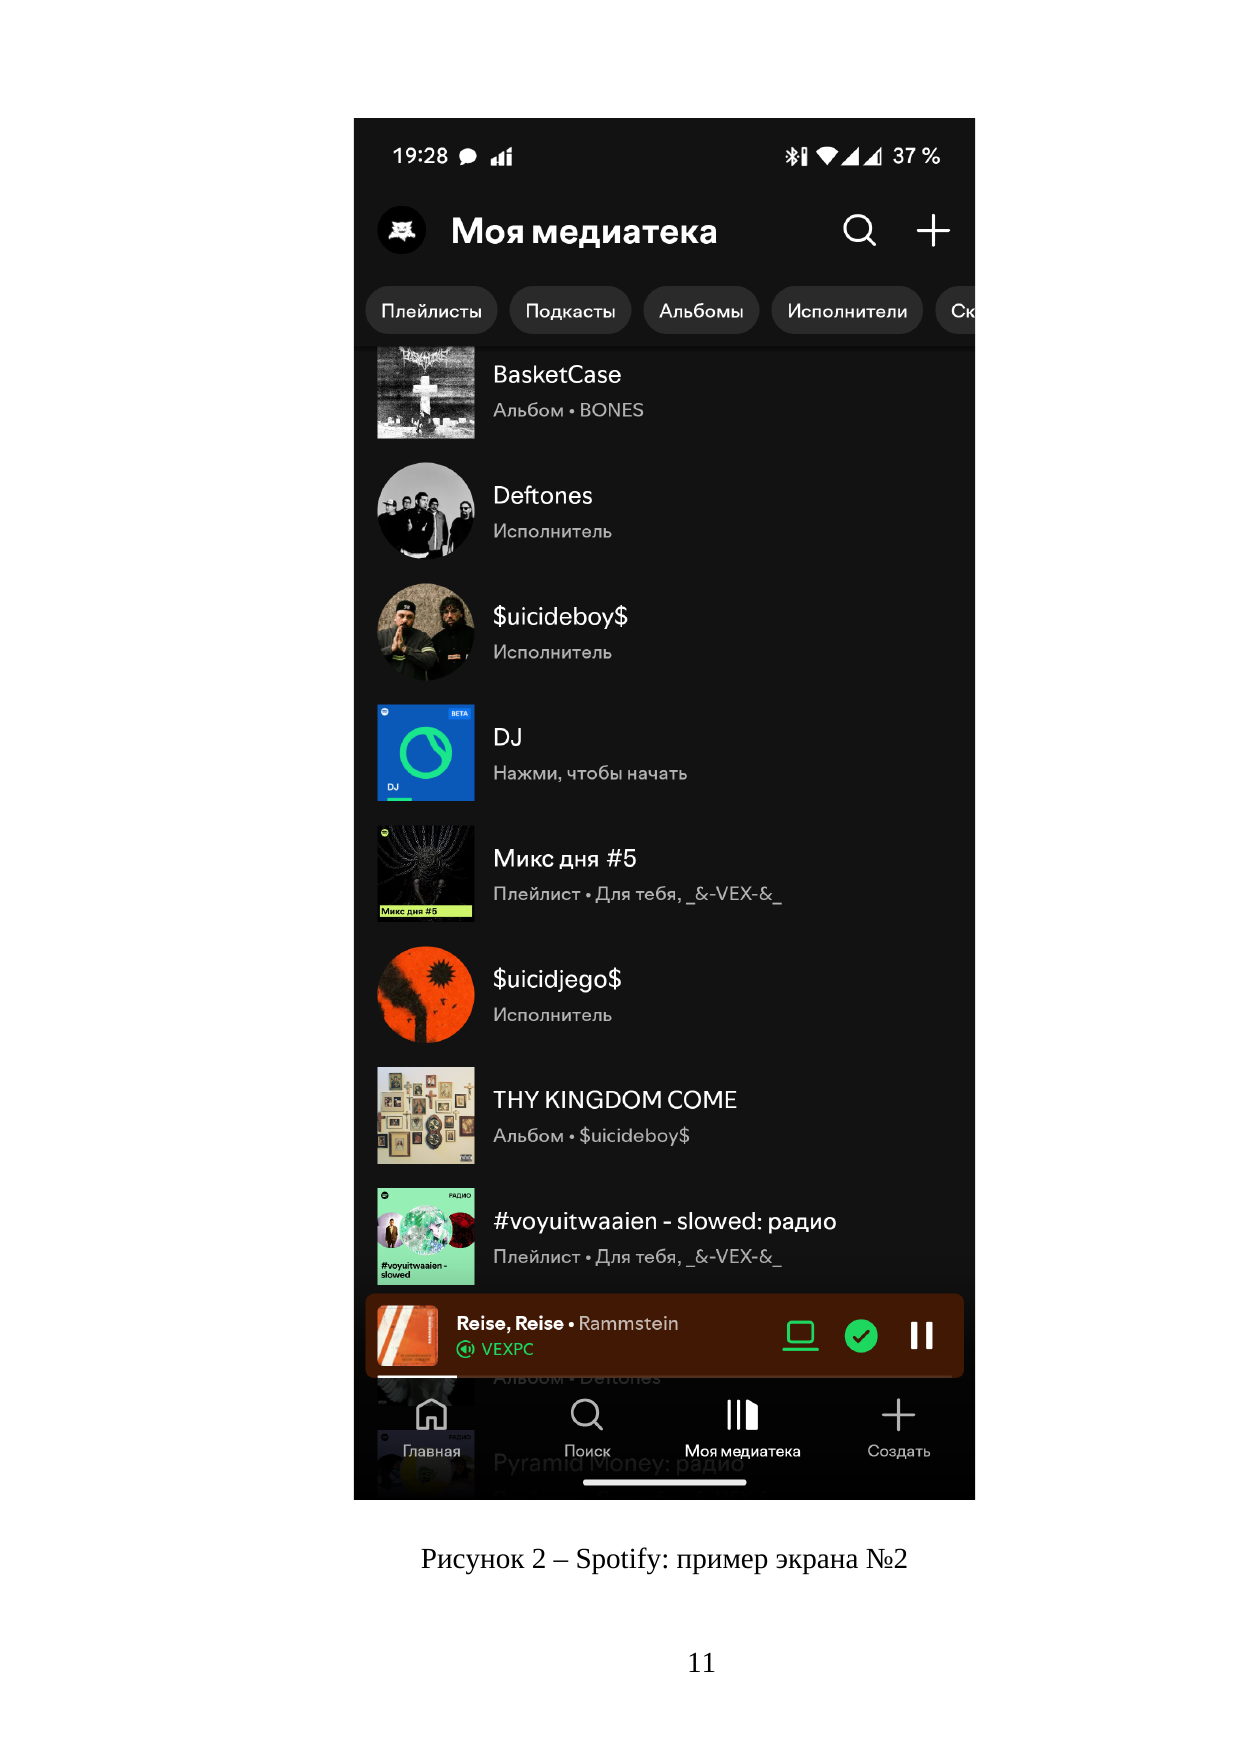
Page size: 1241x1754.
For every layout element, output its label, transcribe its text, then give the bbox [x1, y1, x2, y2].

picture [353, 118, 976, 1500]
text Рисунок 2 – Spotify: пример экрана №2 [177, 1541, 1152, 1575]
